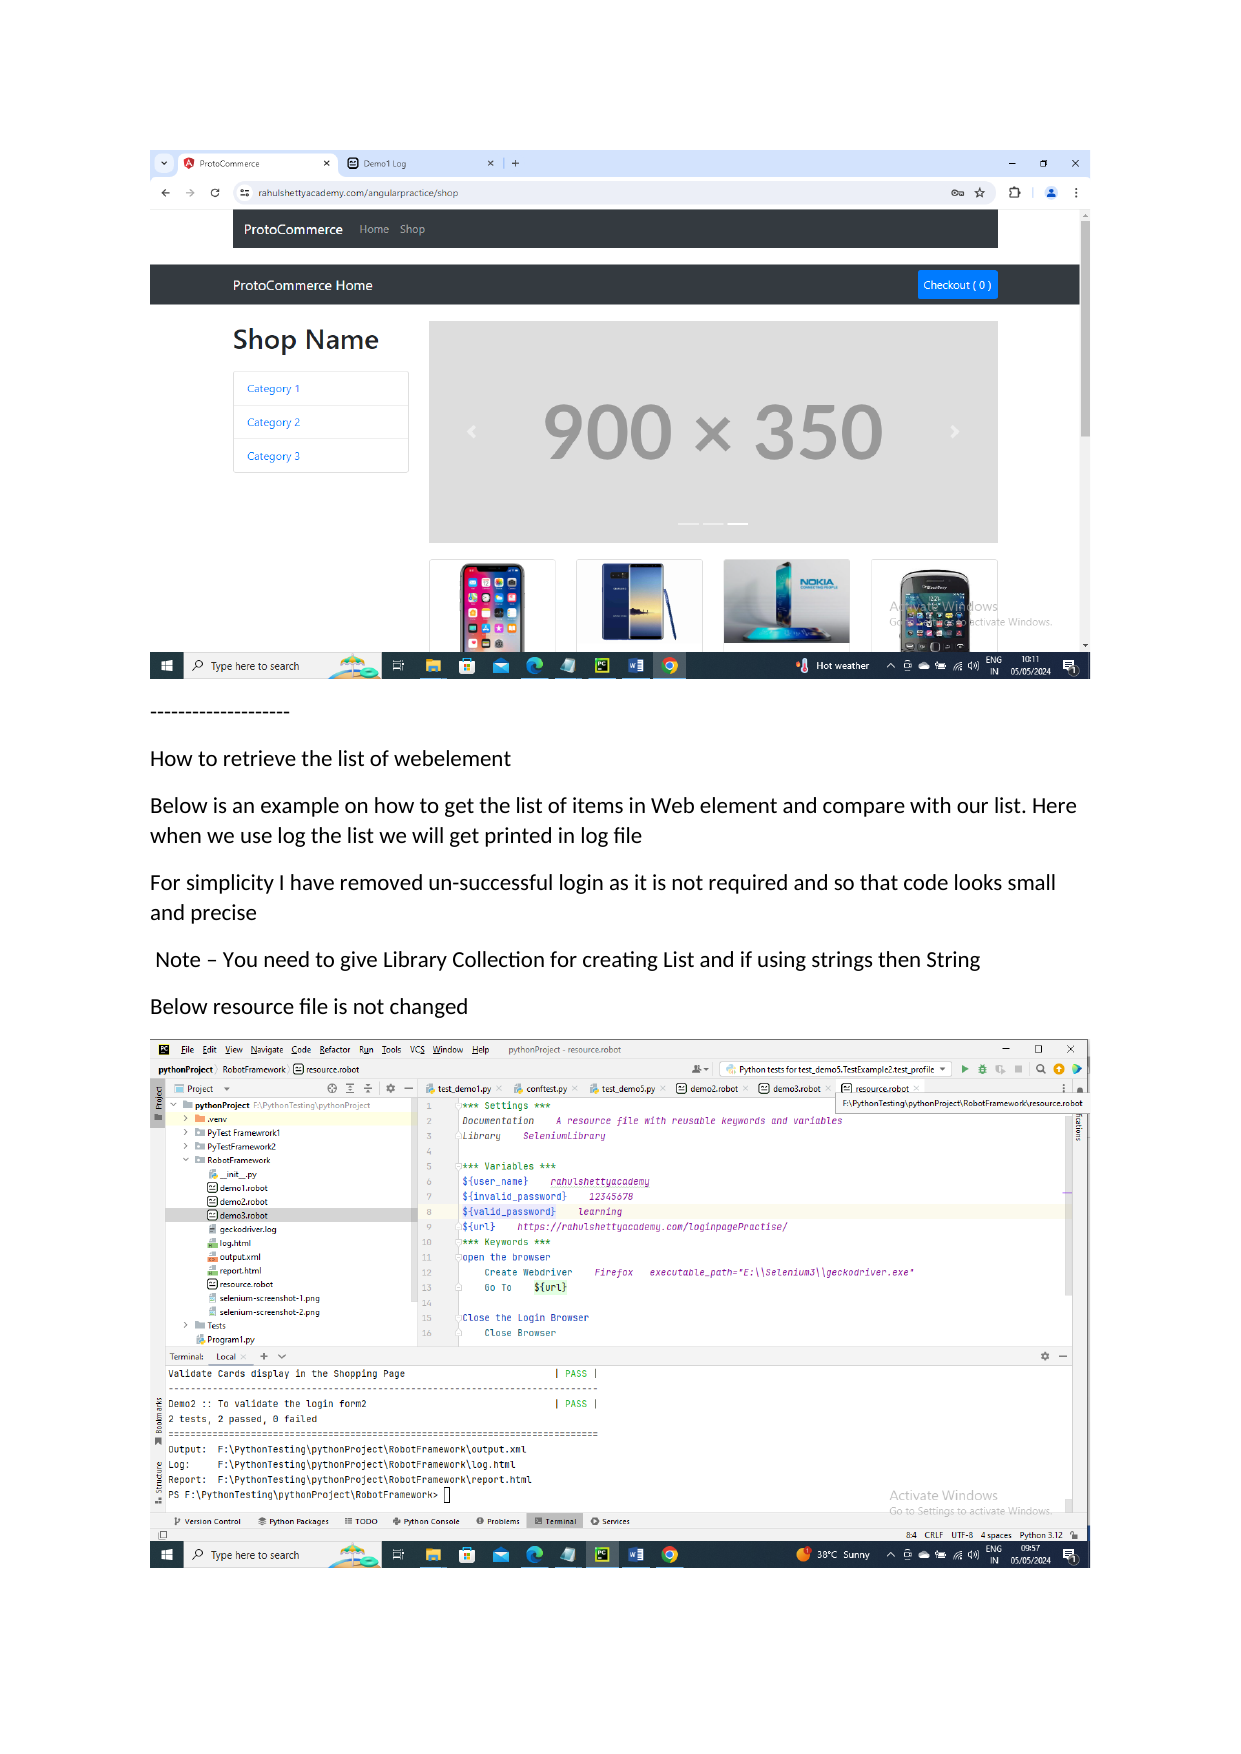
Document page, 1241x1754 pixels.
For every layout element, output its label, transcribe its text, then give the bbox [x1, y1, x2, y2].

text -------------------- [150, 697, 1090, 726]
text For simplicity I have removed un-successful login as it is not required and so that code looks small and precise [150, 868, 1090, 927]
text Below resource file is not changed [150, 992, 1090, 1020]
text Note – You need to give Library Collection for creating List and if using strings then String [150, 945, 1090, 973]
picture [150, 1039, 1091, 1568]
text How to retrieve the list of webelement [150, 744, 1090, 772]
picture [150, 150, 1091, 679]
text Below is an example on how to get the list of items in Web element and compare with our list. Here when we use log the list we will get printed in log file [150, 791, 1090, 849]
